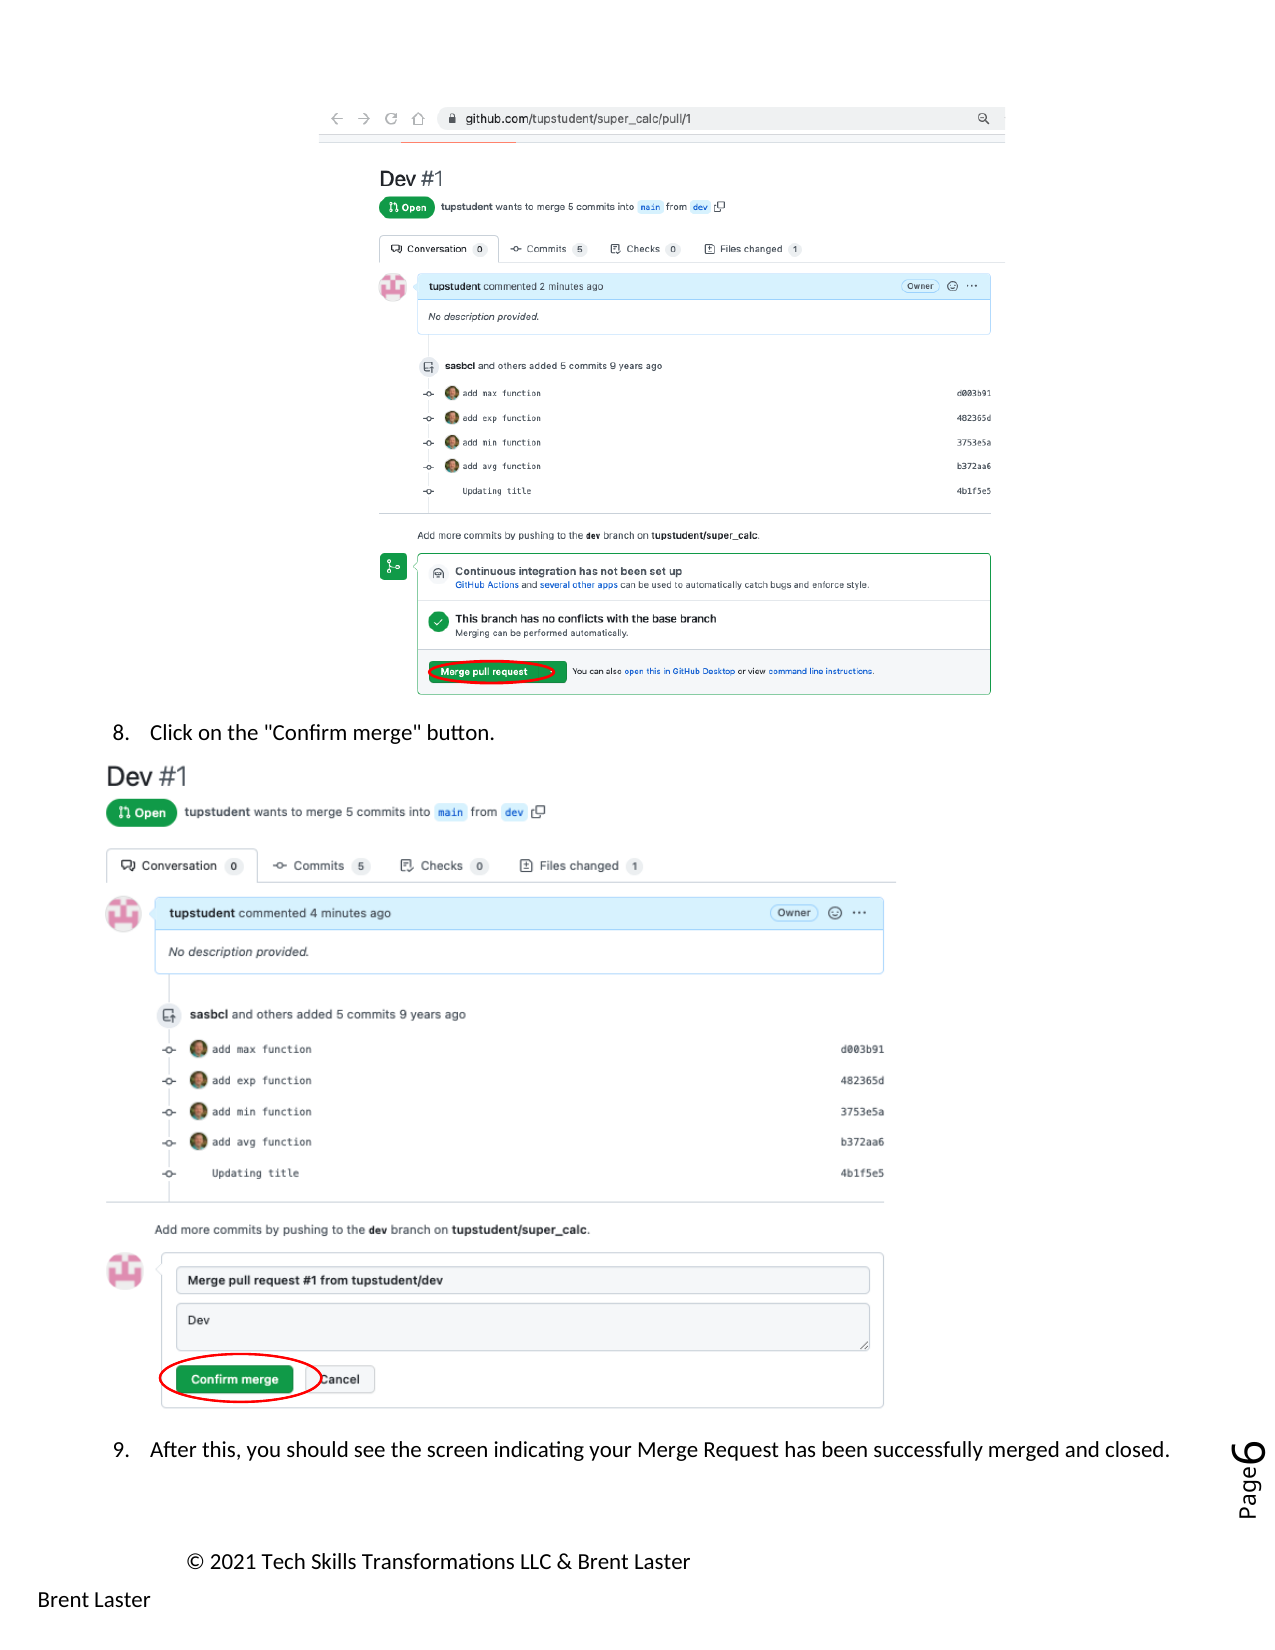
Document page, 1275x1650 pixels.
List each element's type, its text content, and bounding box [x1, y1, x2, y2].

picture [75, 746, 897, 1417]
list After this, you should see the screen indicating your Merge Request has been successfully merged and closed. [112, 1436, 1219, 1464]
list Click on the "Confirm merge" button. [112, 718, 1219, 746]
picture [318, 103, 1005, 700]
